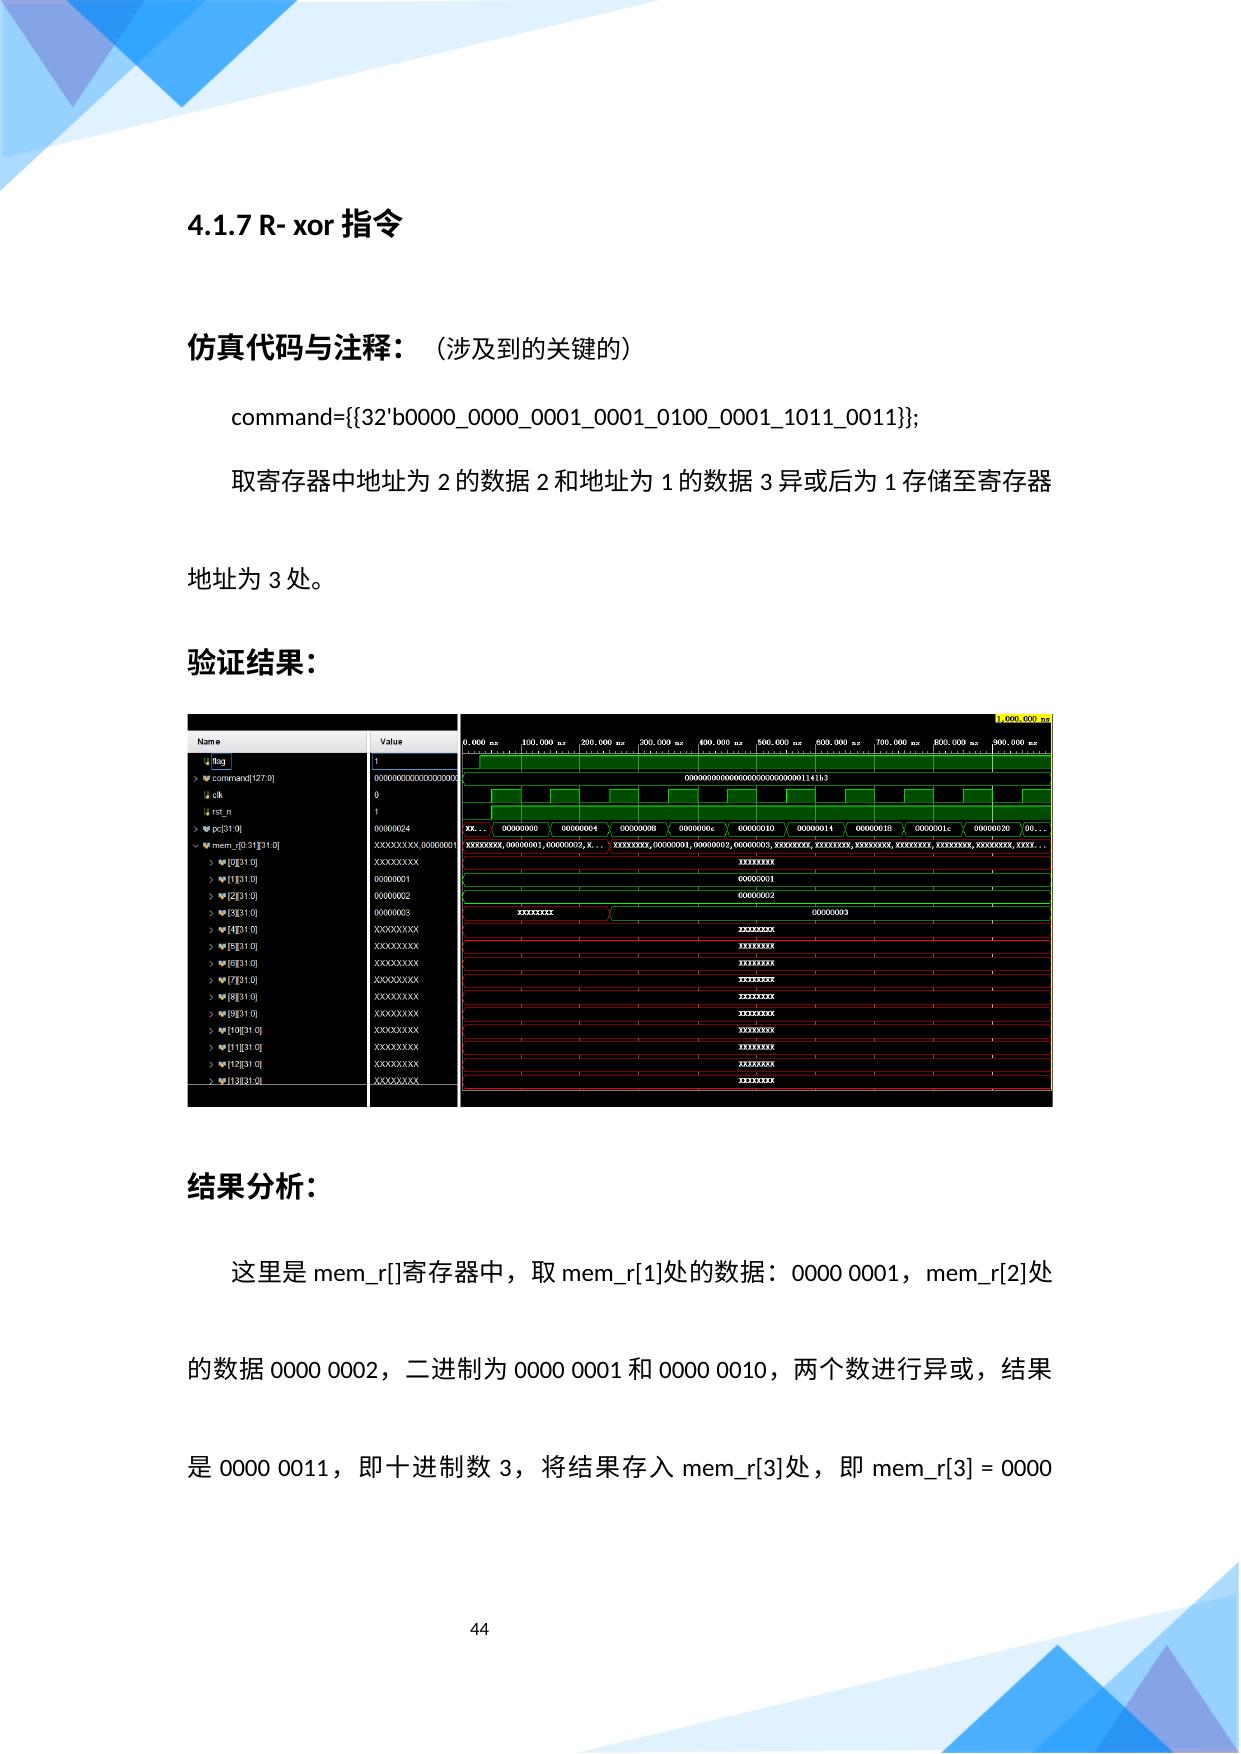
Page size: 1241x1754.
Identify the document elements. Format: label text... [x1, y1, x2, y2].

text 仿真代码与注释：（涉及到的关键的） [187, 314, 1053, 379]
text 取寄存器中地址为 2 的数据 2 和地址为 1 的数据 3 异或后为 1 存储至寄存器地址为 3 处。 [187, 447, 1053, 610]
text 结果分析： [187, 1152, 1053, 1217]
text 验证结果： [187, 628, 1053, 693]
picture [0, 0, 663, 191]
text command={{32'b0000_0000_0001_0001_0100_0001_1011_0011}}; [187, 400, 1053, 432]
subtitle 4.1.7 R- xor指令 [187, 189, 1053, 254]
picture [576, 1562, 1238, 1752]
picture [187, 714, 1053, 1107]
